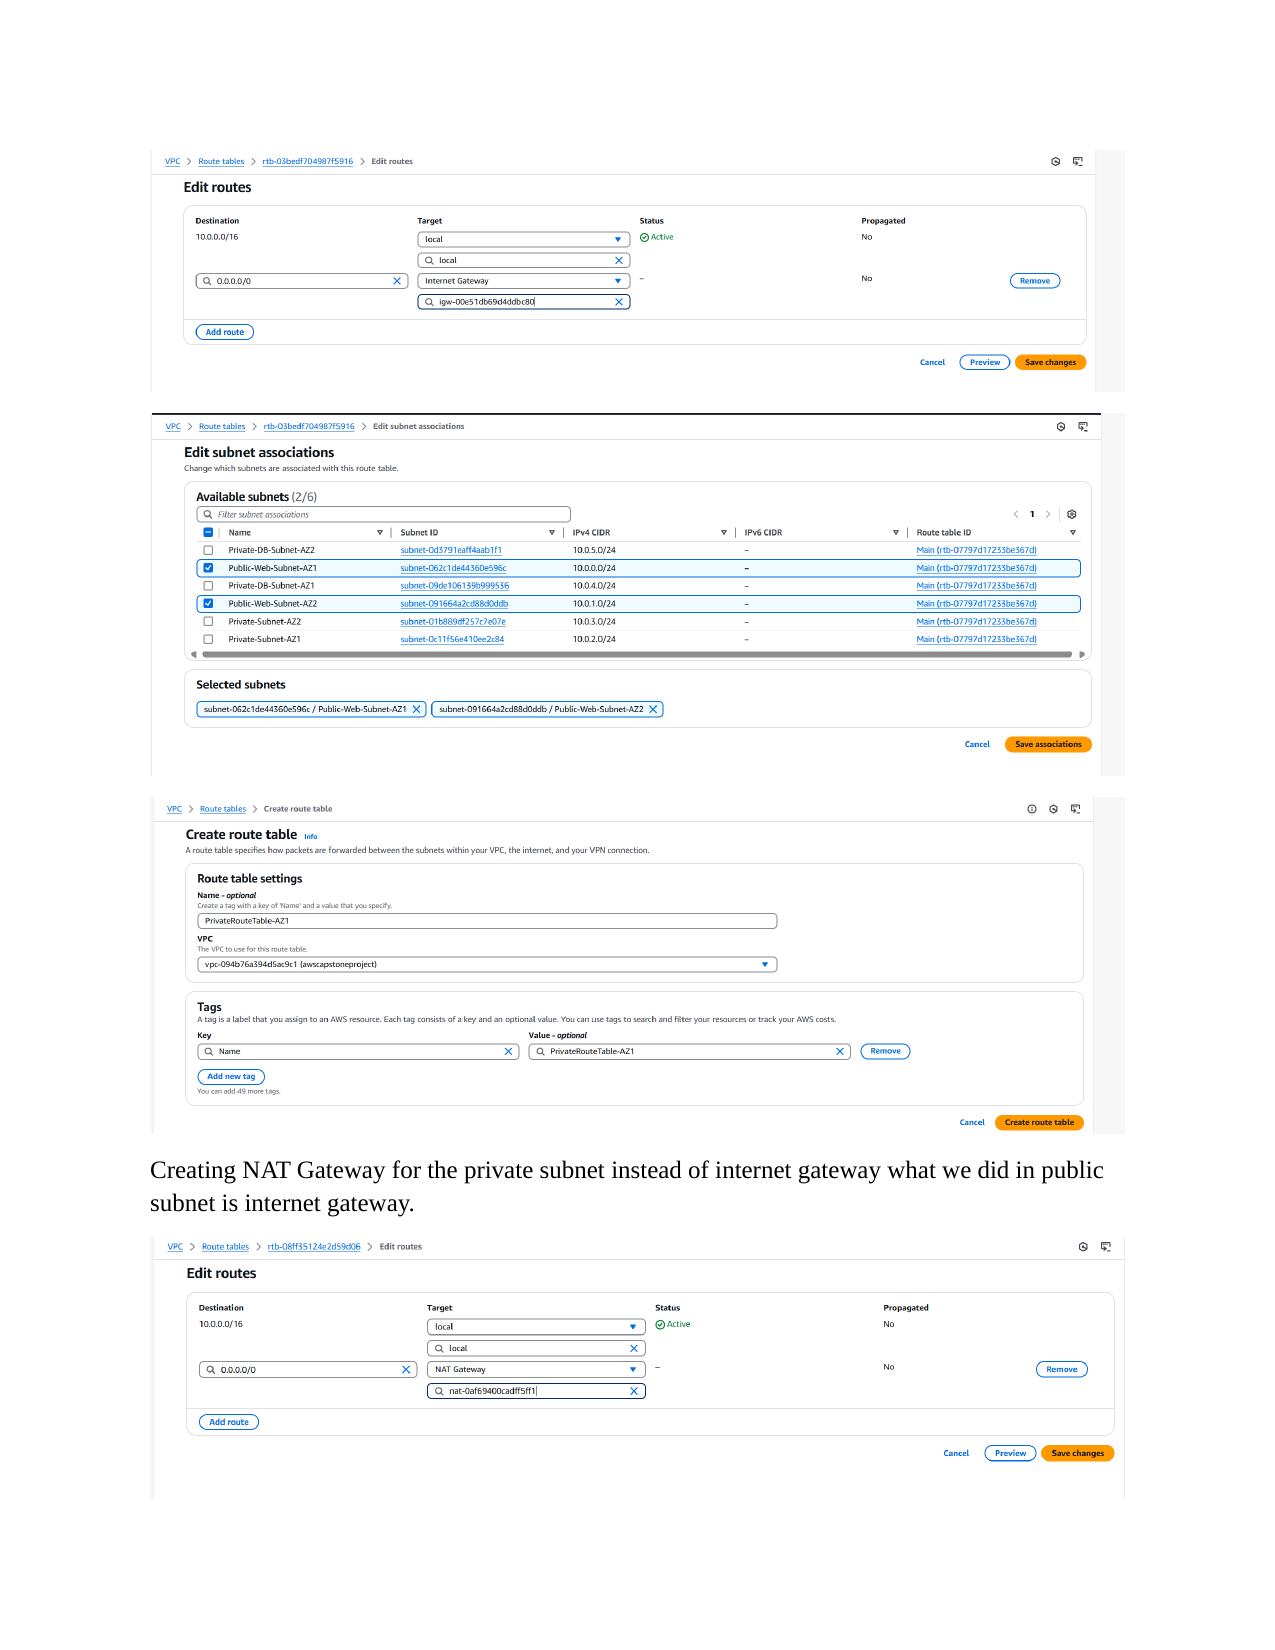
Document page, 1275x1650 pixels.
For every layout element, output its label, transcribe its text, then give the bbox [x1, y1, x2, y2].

picture [150, 150, 1125, 392]
text Creating NAT Gateway for the private subnet instead of internet gateway what we did in public subnet is internet gateway. [150, 1155, 1125, 1217]
picture [150, 413, 1125, 776]
picture [150, 797, 1125, 1134]
picture [150, 1237, 1125, 1499]
